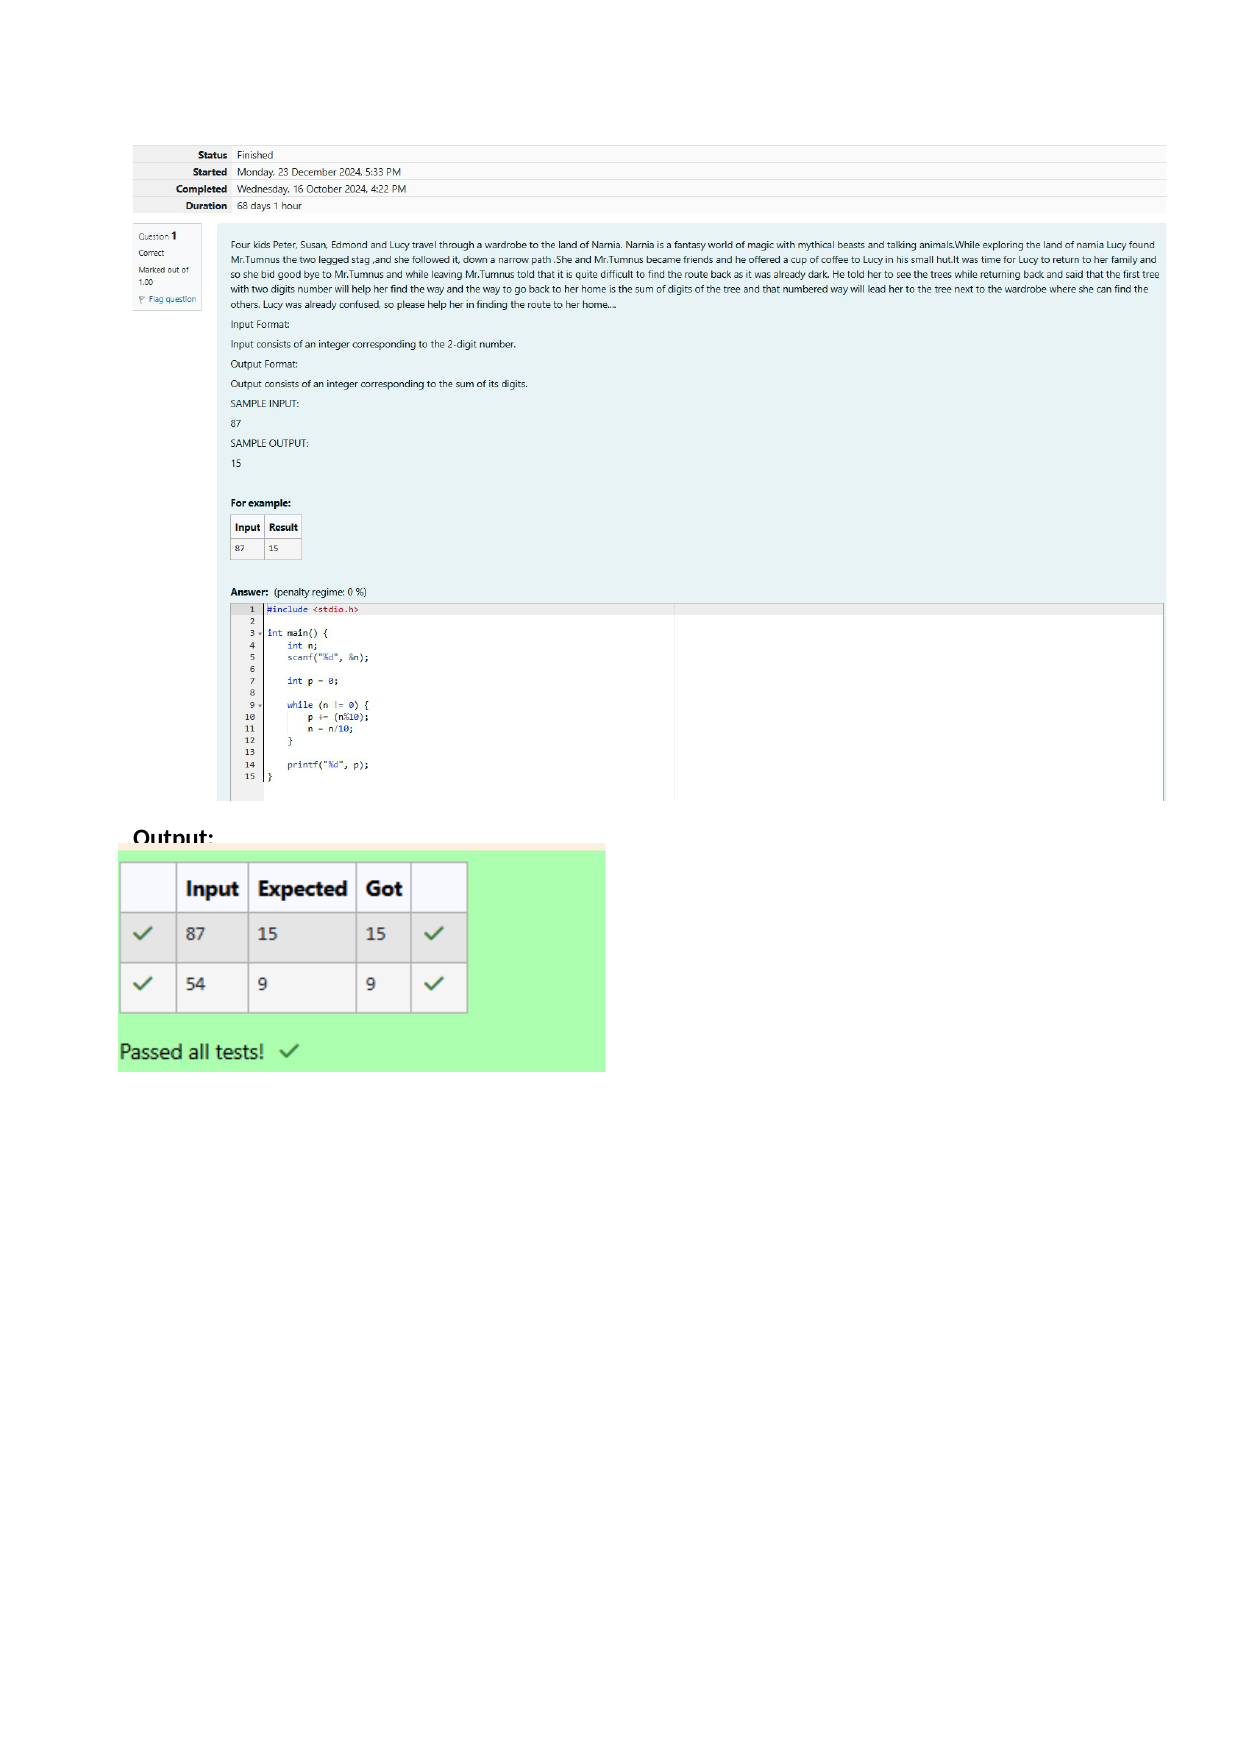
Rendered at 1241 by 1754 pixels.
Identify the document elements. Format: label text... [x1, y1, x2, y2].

picture [118, 843, 606, 1072]
picture [132, 145, 1167, 801]
text Output: [133, 822, 1166, 852]
